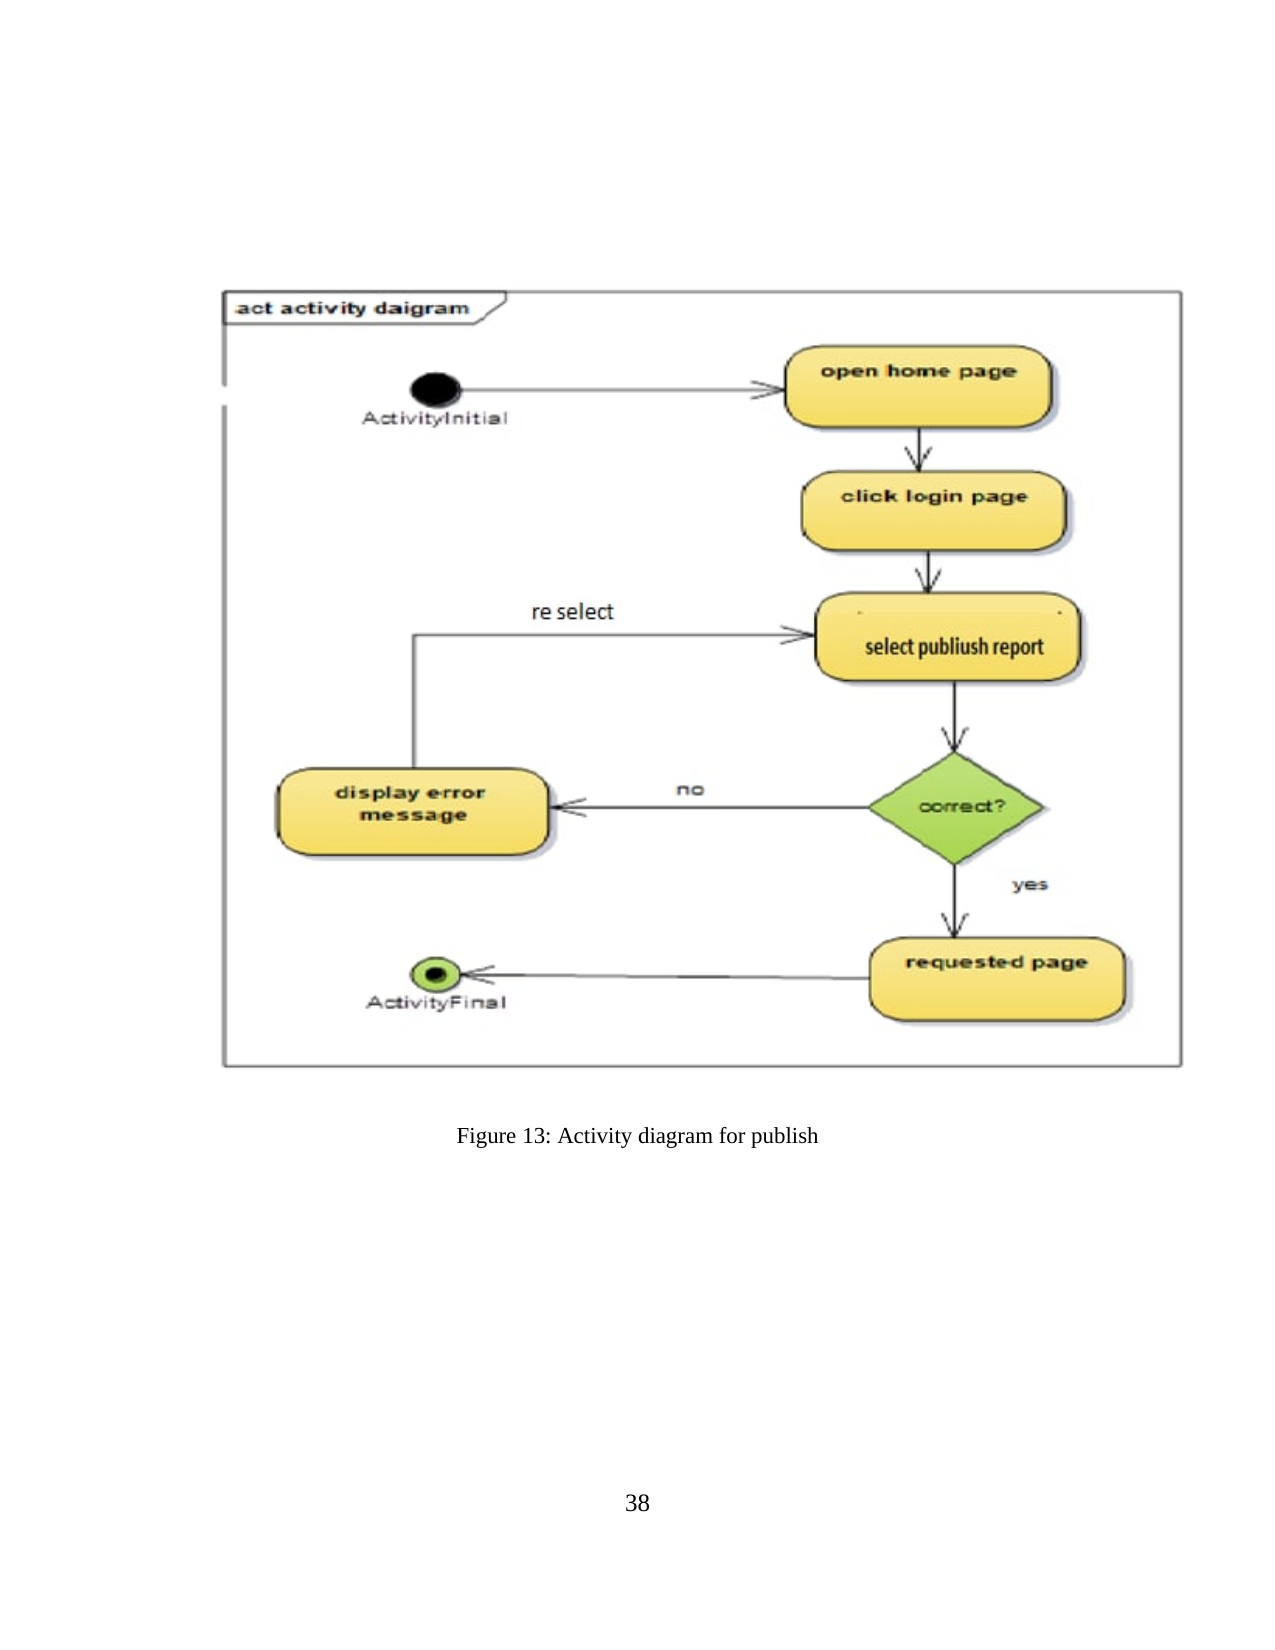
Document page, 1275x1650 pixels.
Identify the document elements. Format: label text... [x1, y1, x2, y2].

text Figure 13: Activity diagram for publish [150, 1122, 1125, 1149]
picture [150, 277, 1257, 1088]
